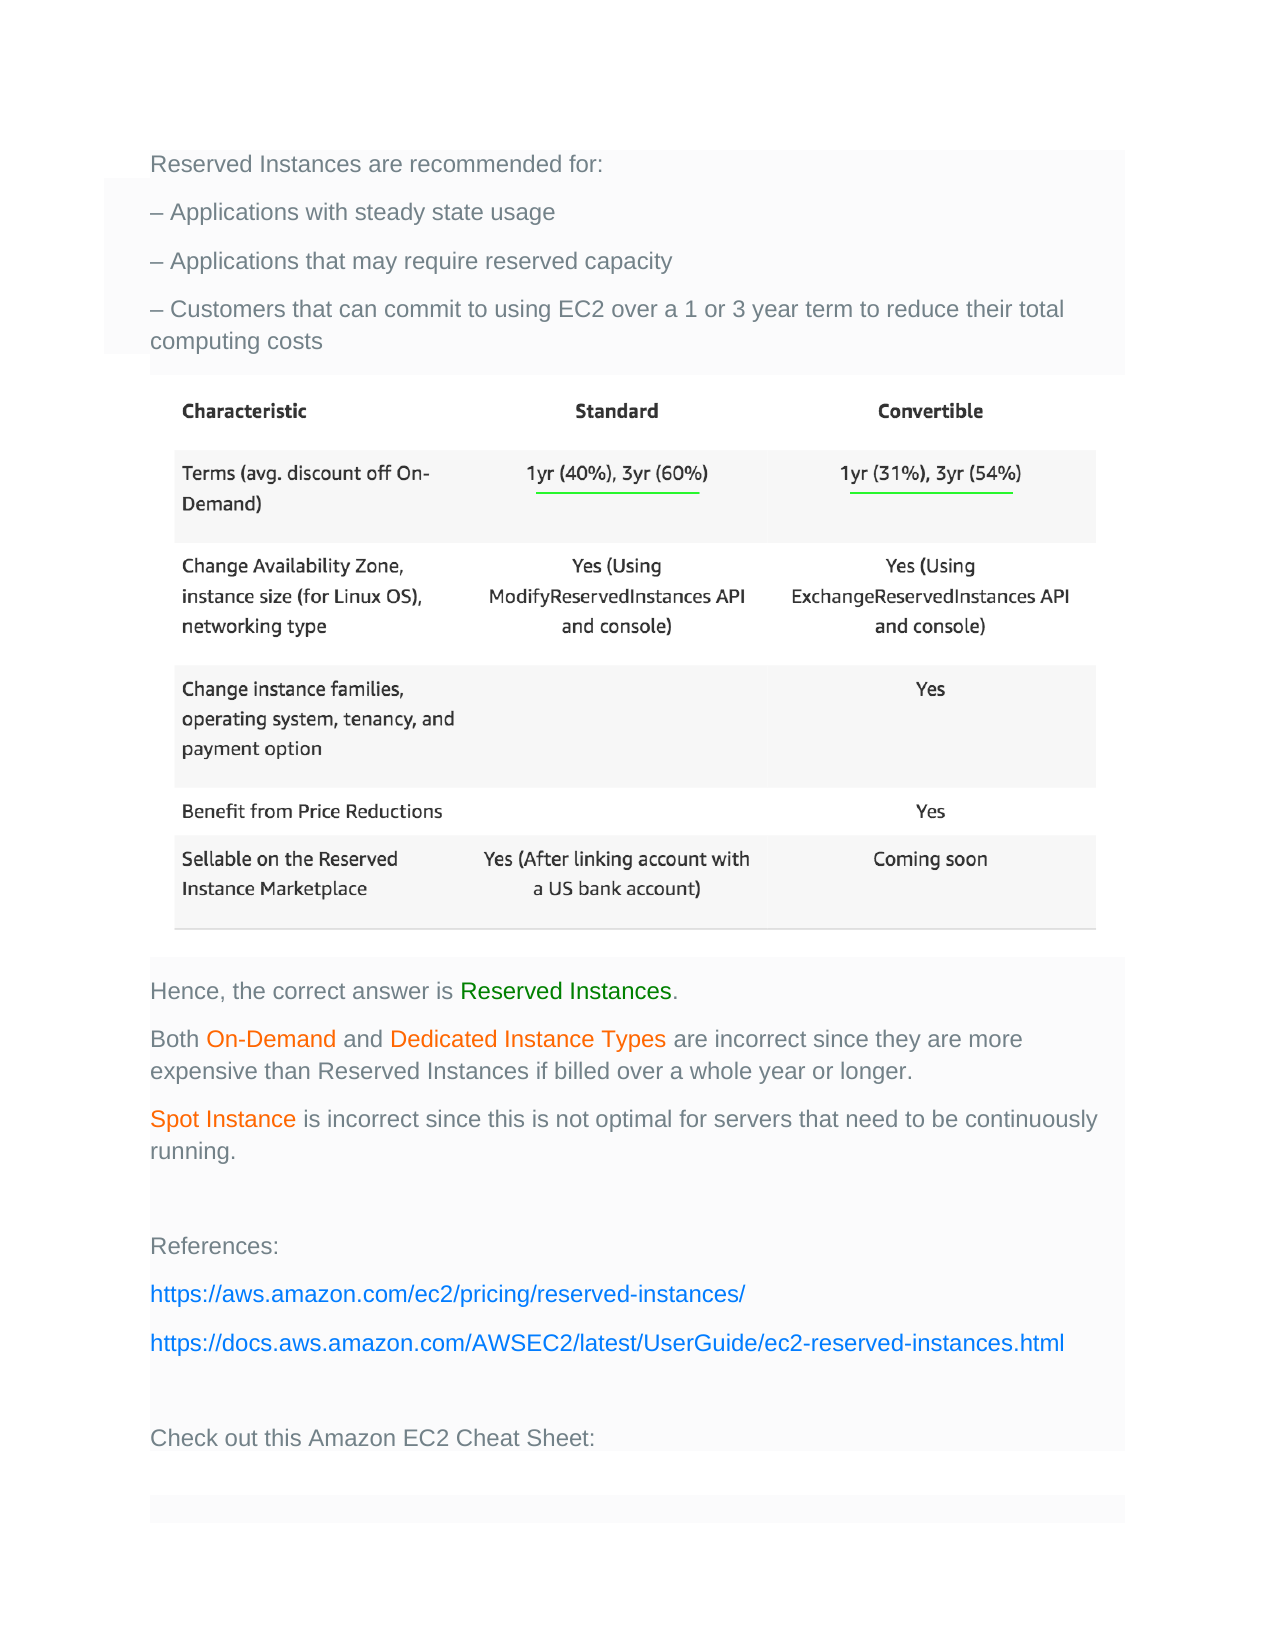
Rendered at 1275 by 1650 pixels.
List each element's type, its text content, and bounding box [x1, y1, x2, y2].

text Hence, the correct answer is Reserved Instances. [150, 977, 1125, 1004]
picture [150, 375, 1125, 957]
text References: [150, 1232, 1125, 1259]
text https://aws.amazon.com/ec2/pricing/reserved-instances/ [150, 1280, 1125, 1308]
text Check out this Amazon EC2 Cheat Sheet: [150, 1424, 1125, 1451]
text https://docs.aws.amazon.com/AWSEC2/latest/UserGuide/ec2-reserved-instances.html [150, 1329, 1125, 1356]
text – Applications with steady state usage [104, 198, 1125, 226]
text Spot Instance is incorrect since this is not optimal for servers that need to be continuously running. [150, 1105, 1125, 1164]
text Both On-Demand and Dedicated Instance Types are incorrect since they are more expensive than Reserved Instances if billed over a whole year or longer. [150, 1025, 1125, 1084]
text Reserved Instances are recommended for: [150, 150, 1125, 178]
text – Applications that may require reserved capacity [104, 247, 1125, 274]
text – Customers that can commit to using EC2 over a 1 or 3 year term to reduce their total computing costs [104, 295, 1125, 354]
